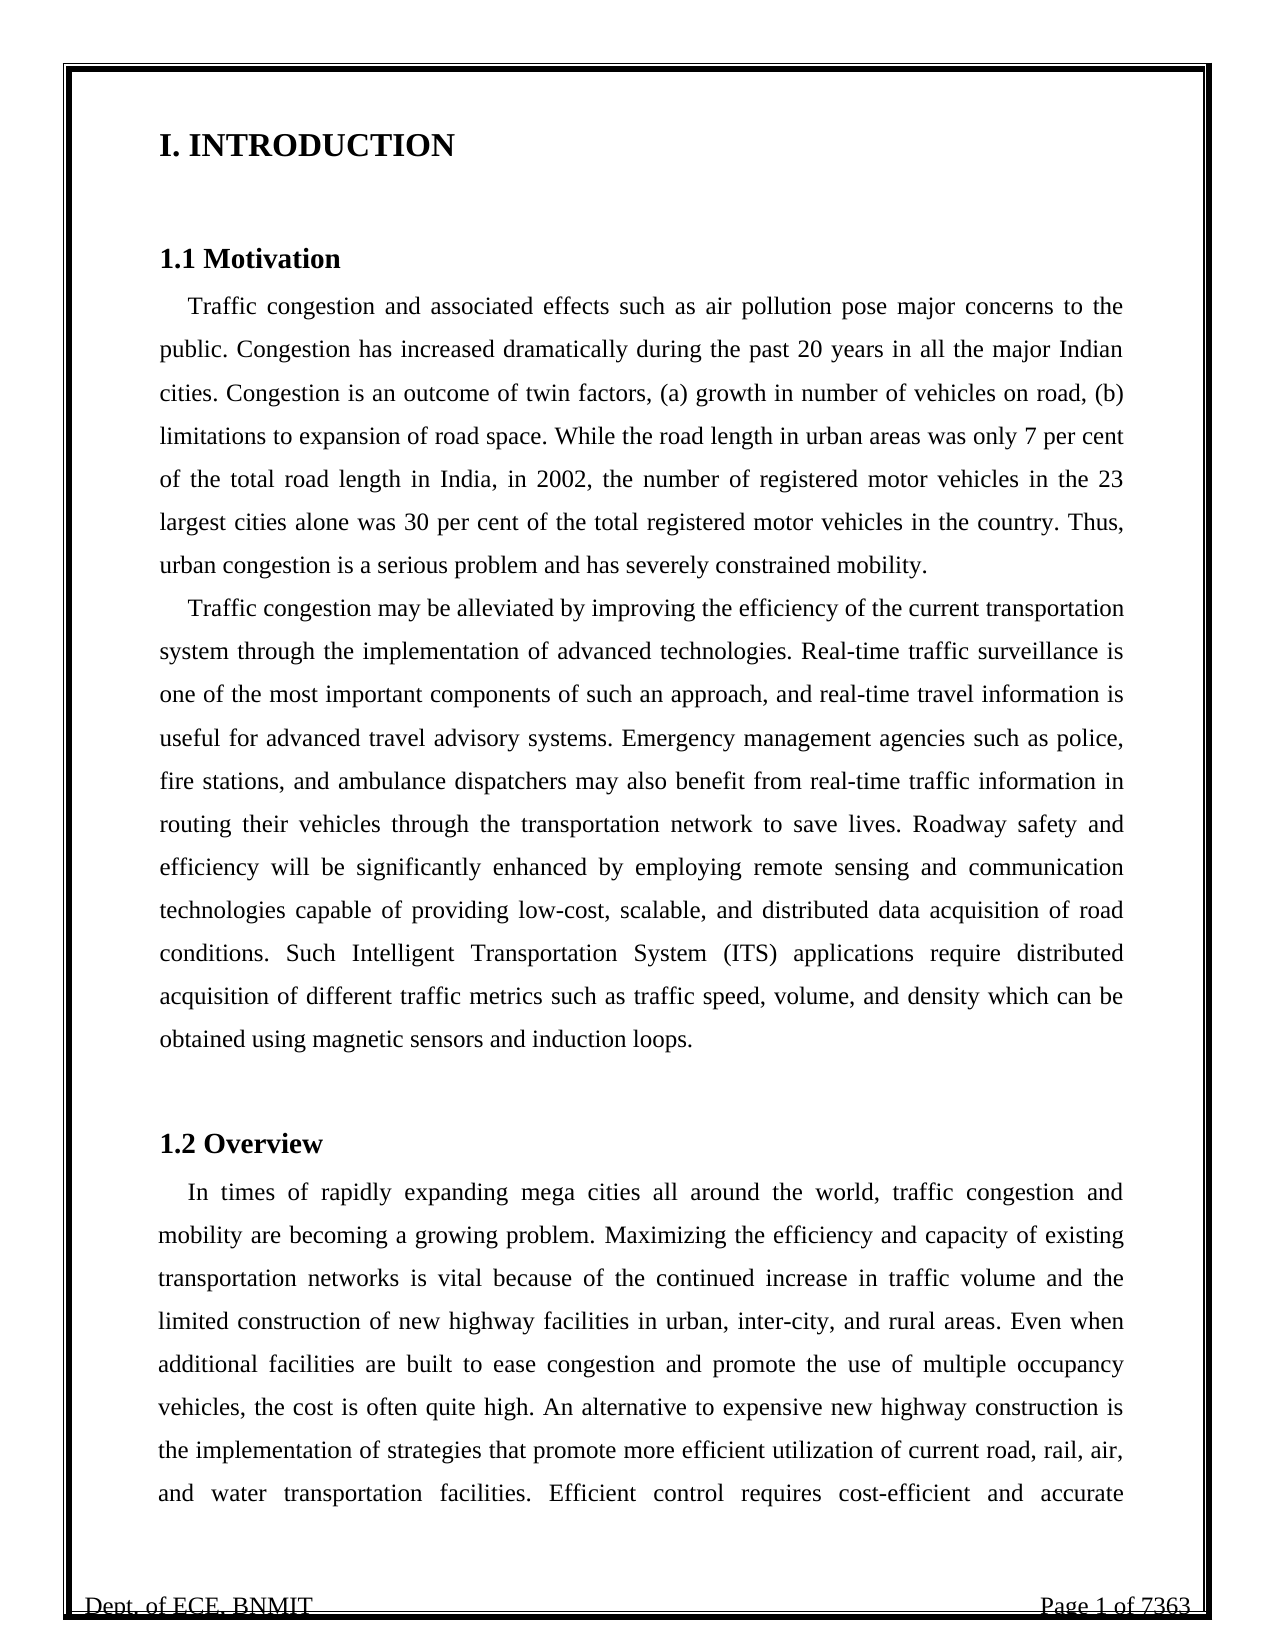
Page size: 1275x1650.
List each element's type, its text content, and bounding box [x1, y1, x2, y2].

text Traffic congestion may be alleviated by improving the efficiency of the current transportation system through the implementation of advanced technologies. Real-time traffic surveillance is one of the most important components of such an approach, and real-time travel information is useful for advanced travel advisory systems. Emergency management agencies such as police, fire stations, and ambulance dispatchers may also benefit from real-time traffic information in routing their vehicles through the transportation network to save lives. Roadway safety and efficiency will be significantly enhanced by employing remote sensing and communication technologies capable of providing low-cost, scalable, and distributed data acquisition of road conditions. Such Intelligent Transportation System (ITS) applications require distributed acquisition of different traffic metrics such as traffic speed, volume, and density which can be obtained using magnetic sensors and induction loops. [159, 593, 1125, 1053]
subtitle I. INTRODUCTION [159, 125, 1125, 163]
subtitle 1.2 Overview [159, 1126, 1125, 1160]
subtitle 1.1 Motivation [159, 241, 1125, 275]
text Traffic congestion and associated effects such as air pollution pose major concerns to the public. Congestion has increased dramatically during the past 20 years in all the major Indian cities. Congestion is an outcome of twin factors, (a) growth in number of vehicles on road, (b) limitations to expansion of road space. While the road length in urban areas was only 7 per cent of the total road length in India, in 2002, the number of registered motor vehicles in the 23 largest cities alone was 30 per cent of the total registered motor vehicles in the country. Thus, urban congestion is a serious problem and has severely constrained mobility. [159, 291, 1125, 579]
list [158, 1177, 1125, 1507]
